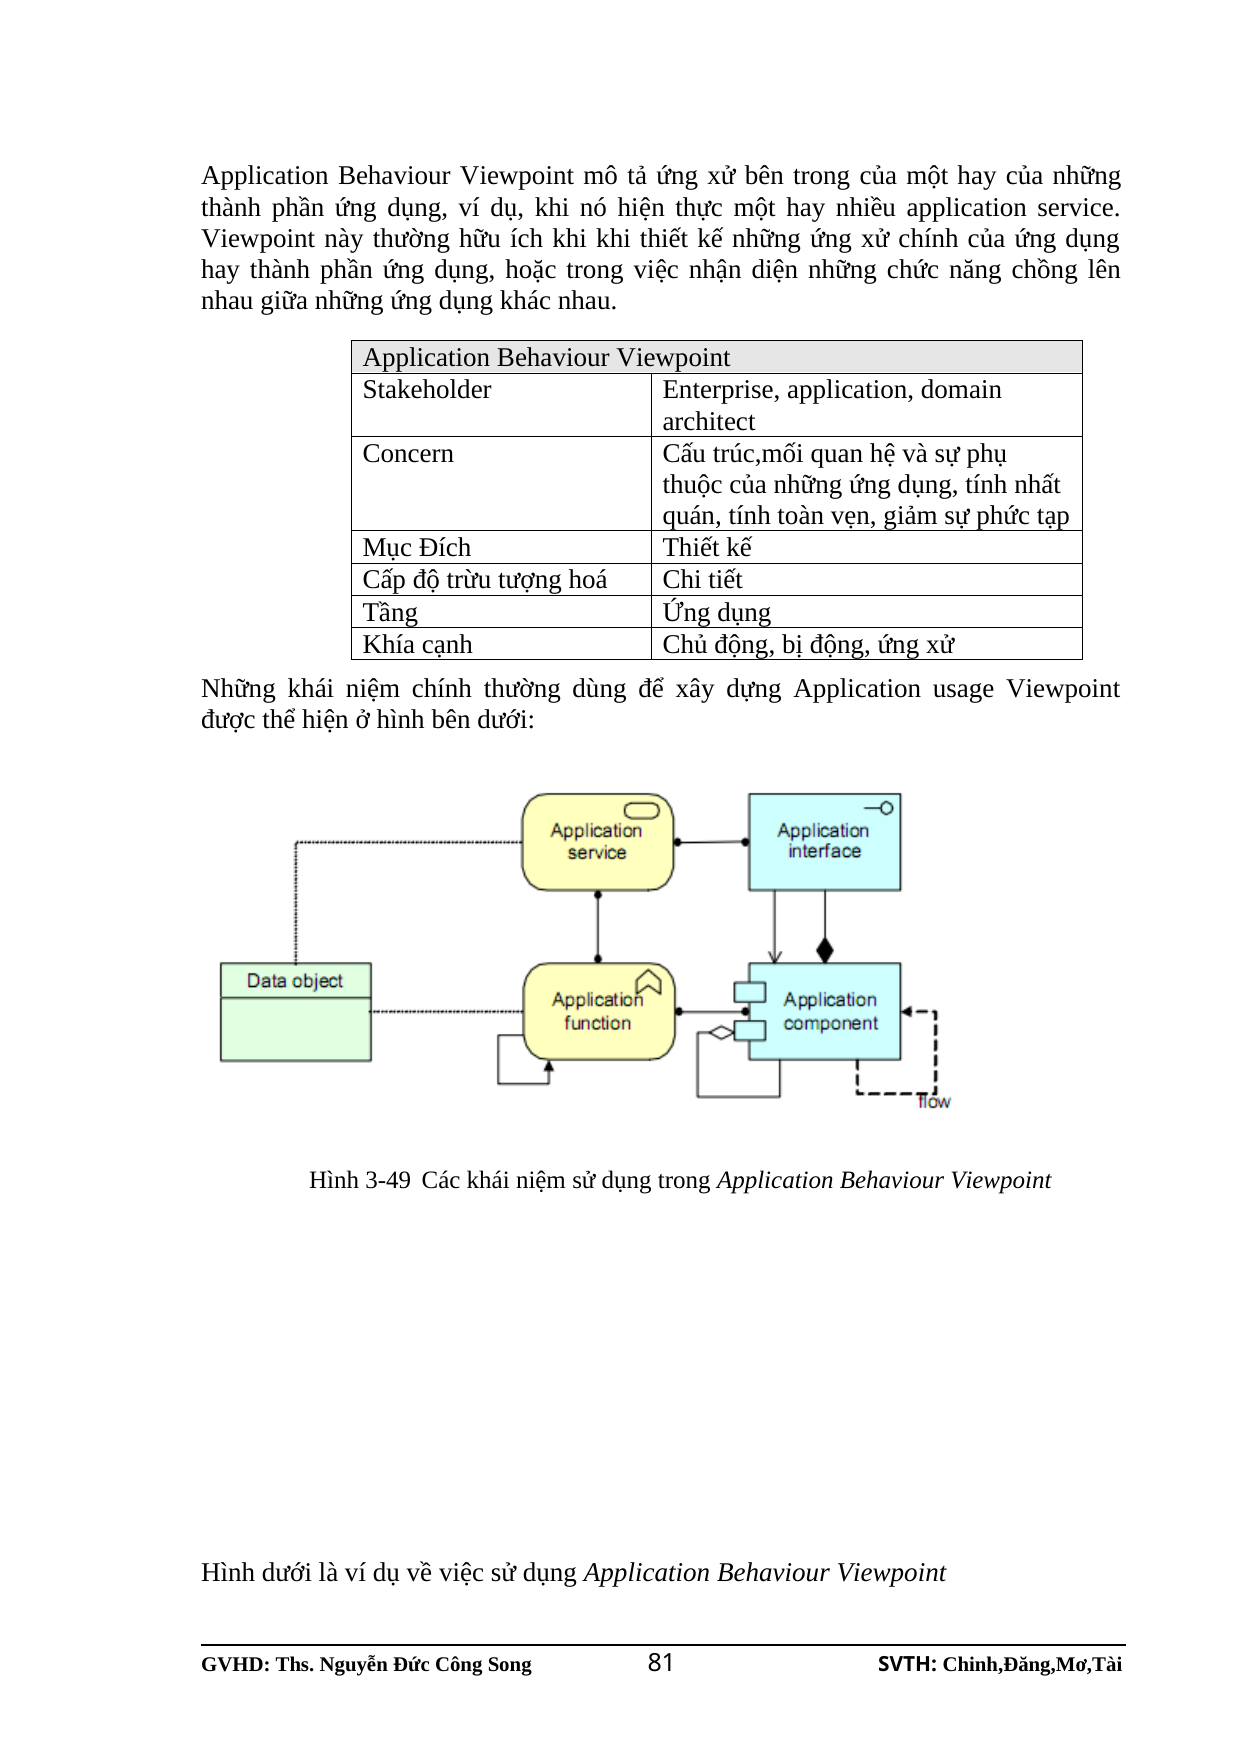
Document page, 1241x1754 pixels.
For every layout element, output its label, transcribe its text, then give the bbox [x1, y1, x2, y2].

table_cell , application, domain architect [652, 374, 1082, 436]
table_cell Cấp độ trừu tượng hoá [352, 564, 651, 594]
table_cell Cấu trúc,mối quan hệ và sự phụ thuộc của những ứng dụng, tính nhất quán, tính toàn vẹn, giảm sự phức tạp [652, 437, 1082, 530]
picture [200, 759, 989, 1141]
table_cell Stakeholder [352, 374, 651, 436]
table_cell Tầng [352, 596, 651, 627]
text Application Behaviour Viewpoint mô tả ứng xử bên trong của một hay của những thành phần ứng dụng, ví dụ, khi nó hiện thực một hay nhiều application service. Viewpoint này thường hữu ích khi khi thiết kế những ứng xử chính của ứng dụng hay thành phần ứng dụng, hoặc trong việc nhận diện những chức năng chồng lên nhau giữa những ứng dụng khác nhau. [201, 159, 1122, 315]
table_cell Chủ động, bị động, ứng xử [652, 628, 1082, 659]
table_header Application Behaviour Viewpoint [352, 341, 1082, 372]
table_cell Ứng dụng [652, 596, 1082, 627]
text Những khái niệm chính thường dùng để xây dựng Application usage Viewpoint được thể hiện ở hình bên dưới: [201, 672, 1122, 735]
text Hình dưới là ví dụ về việc sử dụng Application Behaviour Viewpoint [201, 1556, 1122, 1587]
table_cell Mục Đích [352, 531, 651, 562]
table_cell Chi tiết [652, 564, 1082, 594]
table_cell Thiết kế [652, 531, 1082, 562]
table_cell Khía cạnh [352, 628, 651, 659]
table_cell Concern [352, 437, 651, 530]
text Các khái niệm sử dụng trong Application Behaviour Viewpoint [238, 1166, 1122, 1194]
